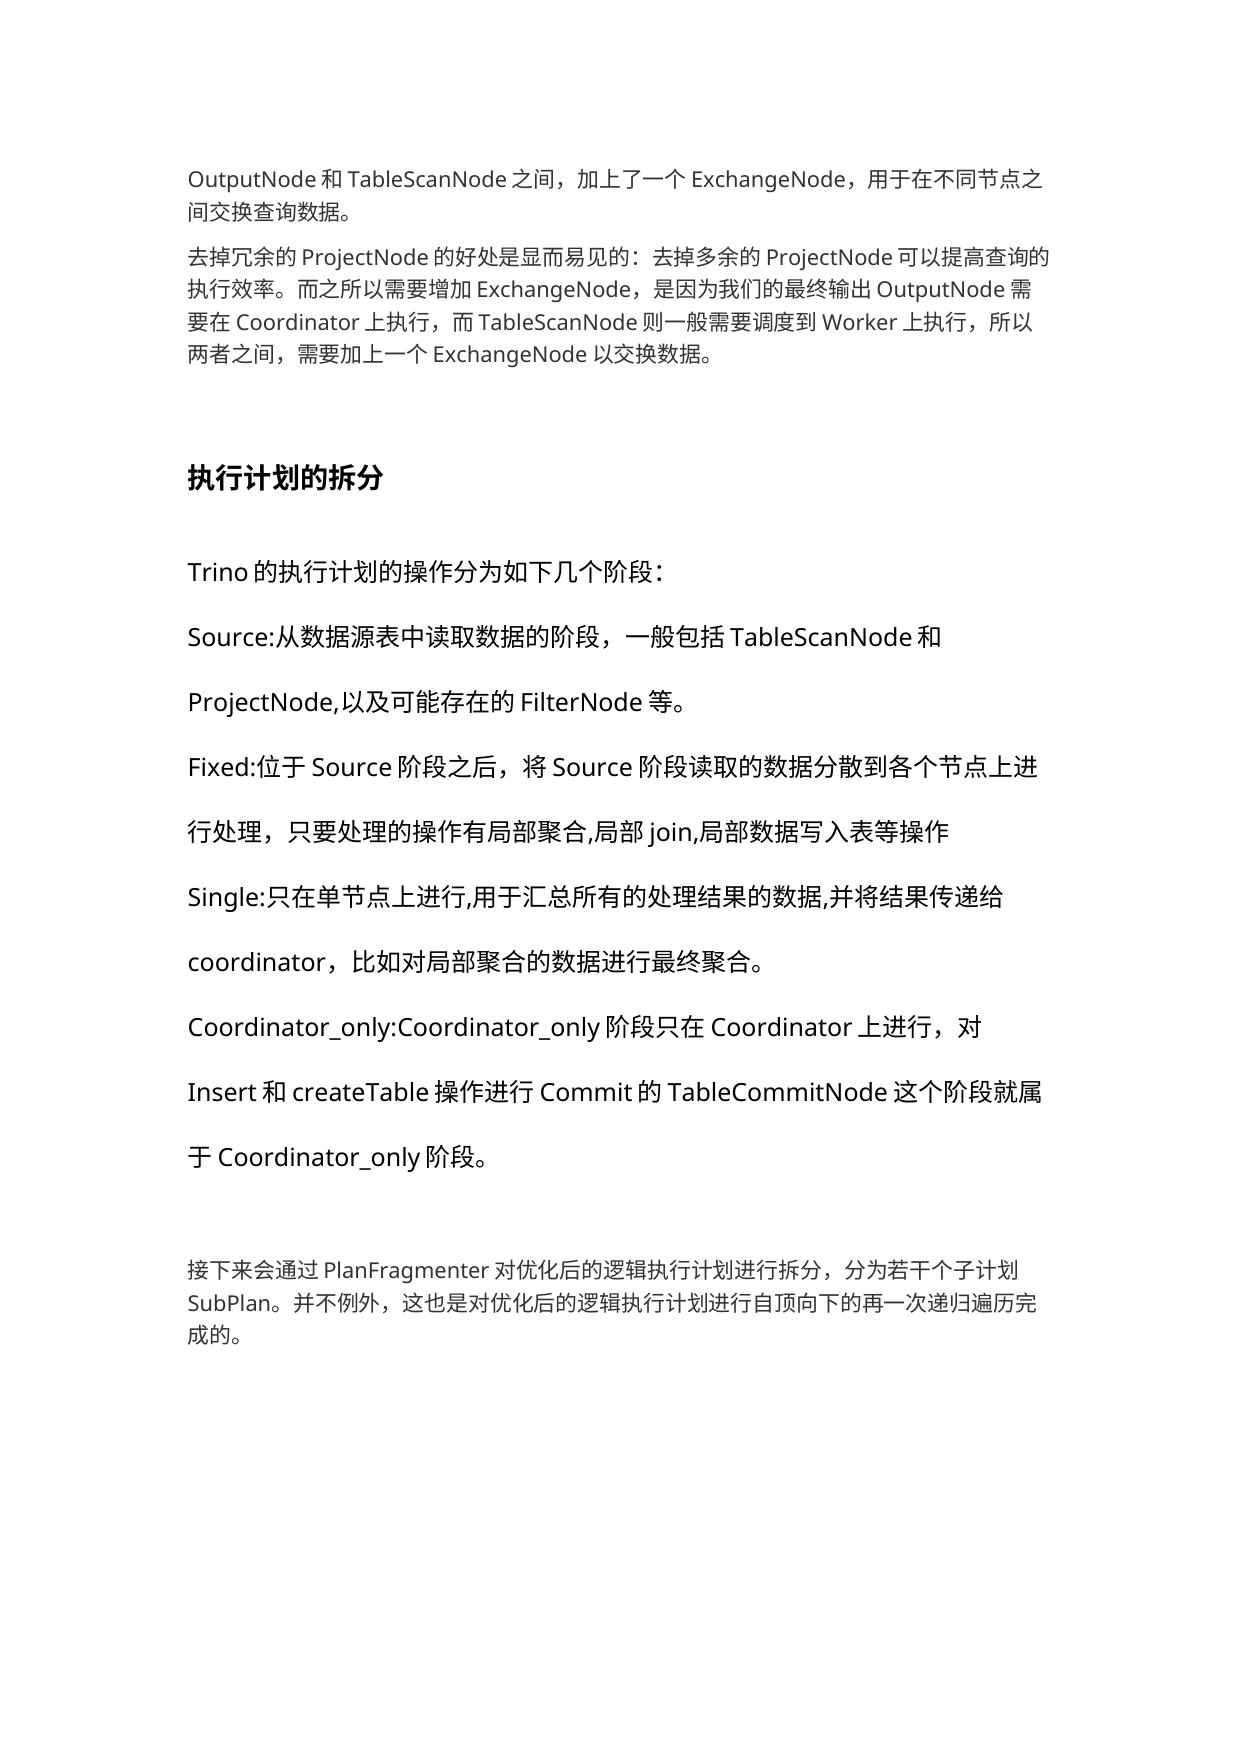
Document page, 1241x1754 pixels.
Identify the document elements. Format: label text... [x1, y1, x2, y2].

subtitle 执行计划的拆分 [187, 444, 1053, 509]
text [187, 162, 1053, 227]
text Coordinator_only:Coordinator_only阶段只在Coordinator上进行，对Insert和createTable操作进行Commit的TableCommitNode这个阶段就属于Coordinator_only阶段。 [187, 993, 1053, 1188]
text Single:只在单节点上进行,用于汇总所有的处理结果的数据,并将结果传递给coordinator，比如对局部聚合的数据进行最终聚合。 [187, 863, 1053, 993]
text Trino的执行计划的操作分为如下几个阶段： [187, 538, 1053, 603]
text 去掉冗余的ProjectNode的好处是显而易见的：去掉多余的ProjectNode可以提高查询的执行效率。而之所以需要增加ExchangeNode，是因为我们的最终输出OutputNode需要在Coordinator上执行，而TableScanNode则一般需要调度到Worker上执行，所以两者之间，需要加上一个ExchangeNode以交换数据。 [187, 239, 1053, 369]
text Fixed:位于Source阶段之后，将Source阶段读取的数据分散到各个节点上进行处理，只要处理的操作有局部聚合,局部join,局部数据写入表等操作 [187, 733, 1053, 863]
text Source:从数据源表中读取数据的阶段，一般包括TableScanNode和ProjectNode,以及可能存在的FilterNode等。 [187, 603, 1053, 733]
text 接下来会通过PlanFragmenter对优化后的逻辑执行计划进行拆分，分为若干个子计划SubPlan。并不例外，这也是对优化后的逻辑执行计划进行自顶向下的再一次递归遍历完成的。 [187, 1253, 1053, 1350]
